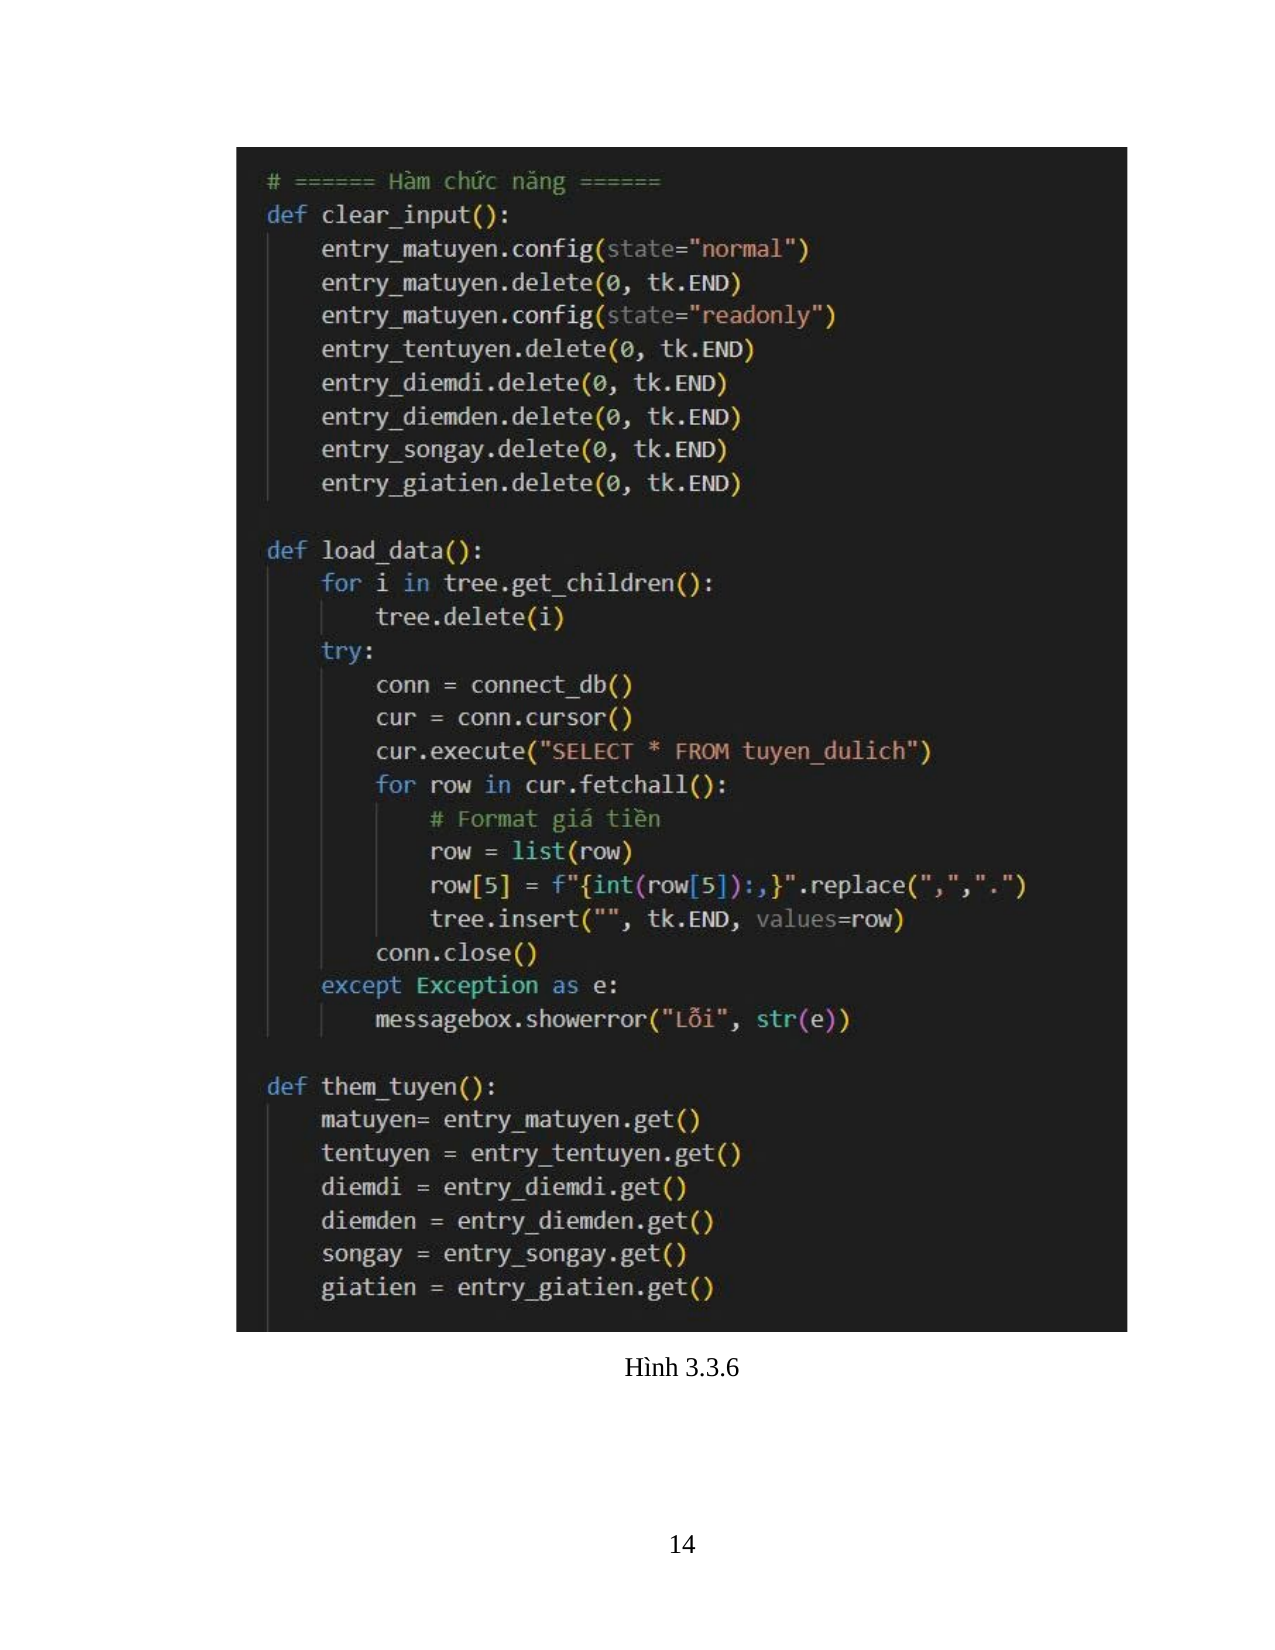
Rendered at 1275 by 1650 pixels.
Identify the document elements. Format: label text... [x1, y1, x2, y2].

picture [236, 147, 1128, 1332]
subtitle Hình 3.3.6 [236, 1351, 1127, 1382]
